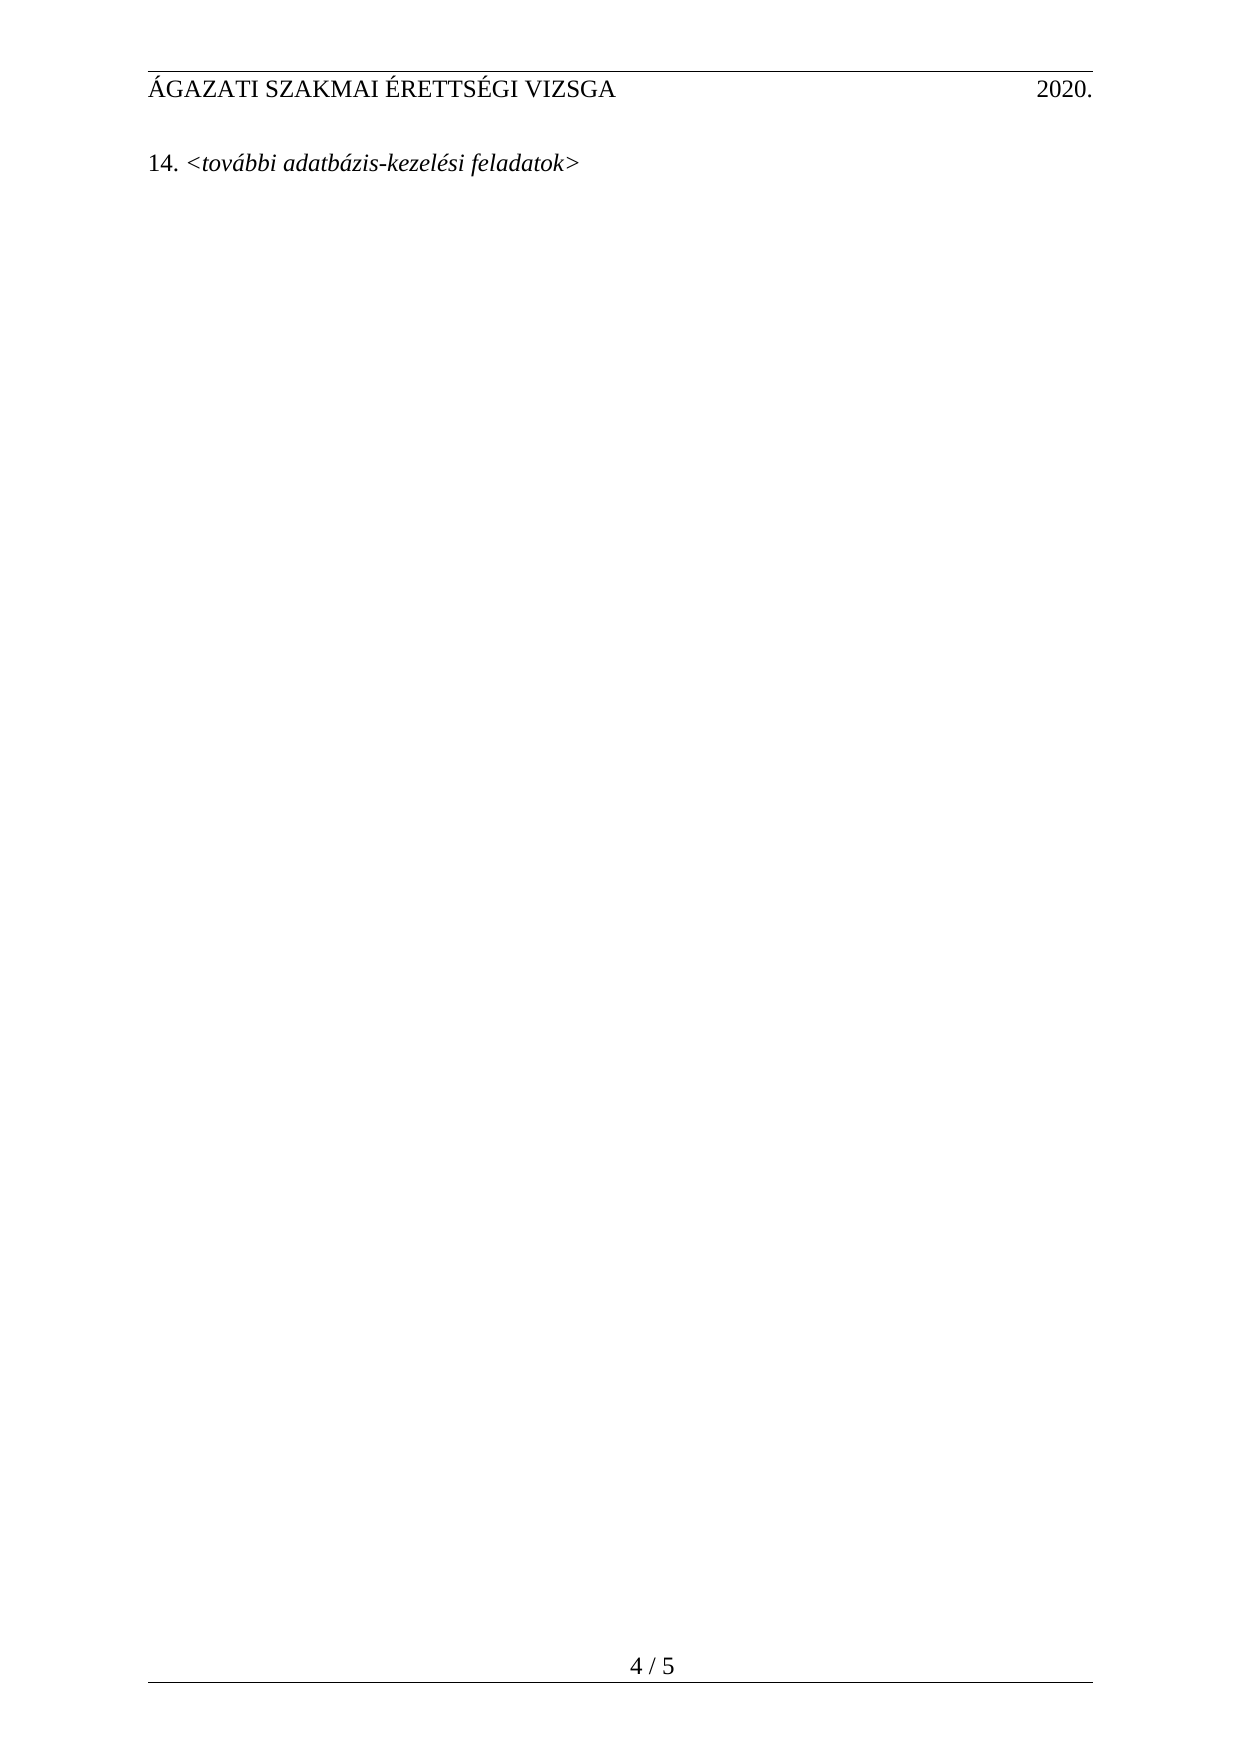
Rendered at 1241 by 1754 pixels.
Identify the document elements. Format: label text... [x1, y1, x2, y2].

list <további adatbázis-kezelési feladatok> [148, 148, 1093, 177]
